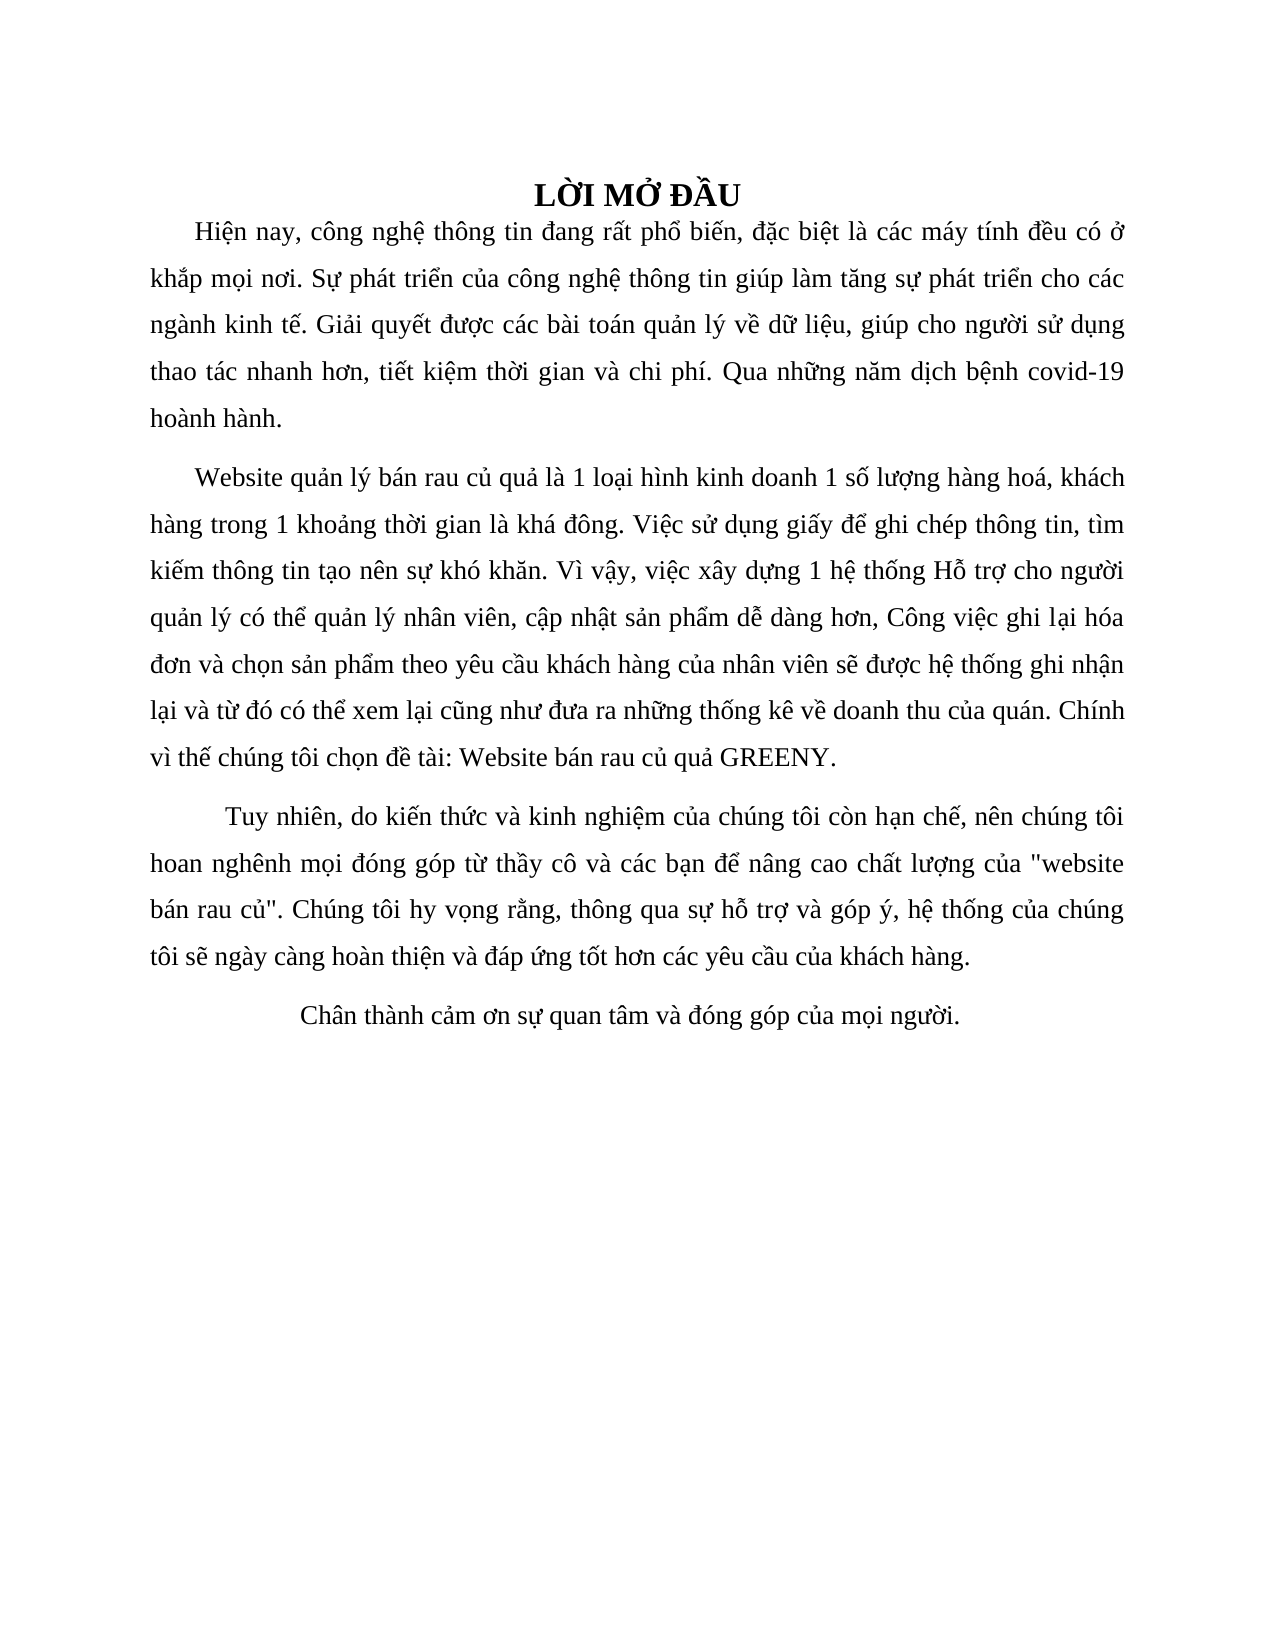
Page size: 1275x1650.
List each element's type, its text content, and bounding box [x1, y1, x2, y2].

text Hiện nay, công nghệ thông tin đang rất phổ biến, đặc biệt là các máy tính đều có ở khắp mọi nơi. Sự phát triển của công nghệ thông tin giúp làm tăng sự phát triển cho các ngành kinh tế. Giải quyết được các bài toán quản lý về dữ liệu, giúp cho người sử dụng thao tác nhanh hơn, tiết kiệm thời gian và chi phí. Qua những năm dịch bệnh covid-19 hoành hành. [150, 215, 1125, 433]
text Chân thành cảm ơn sự quan tâm và đóng góp của mọi người. [225, 999, 1125, 1031]
text Tuy nhiên, do kiến thức và kinh nghiệm của chúng tôi còn hạn chế, nên chúng tôi hoan nghênh mọi đóng góp từ thầy cô và các bạn để nâng cao chất lượng của "website bán rau củ". Chúng tôi hy vọng rằng, thông qua sự hỗ trợ và góp ý, hệ thống của chúng tôi sẽ ngày càng hoàn thiện và đáp ứng tốt hơn các yêu cầu của khách hàng. [150, 800, 1125, 971]
subtitle LỜI MỞ ĐẦU [150, 175, 1125, 213]
text Website quản lý bán rau củ quả là 1 loại hình kinh doanh 1 số lượng hàng hoá, khách hàng trong 1 khoảng thời gian là khá đông. Việc sử dụng giấy để ghi chép thông tin, tìm kiếm thông tin tạo nên sự khó khăn. Vì vậy, việc xây dựng 1 hệ thống Hỗ trợ cho người quản lý có thể quản lý nhân viên, cập nhật sản phẩm dễ dàng hơn, Công việc ghi lại hóa đơn và chọn sản phẩm theo yêu cầu khách hàng của nhân viên sẽ được hệ thống ghi nhận lại và từ đó có thể xem lại cũng như đưa ra những thống kê về doanh thu của quán. Chính vì thế chúng tôi chọn đề tài: Website bán rau củ quả GREENY. [150, 461, 1125, 772]
